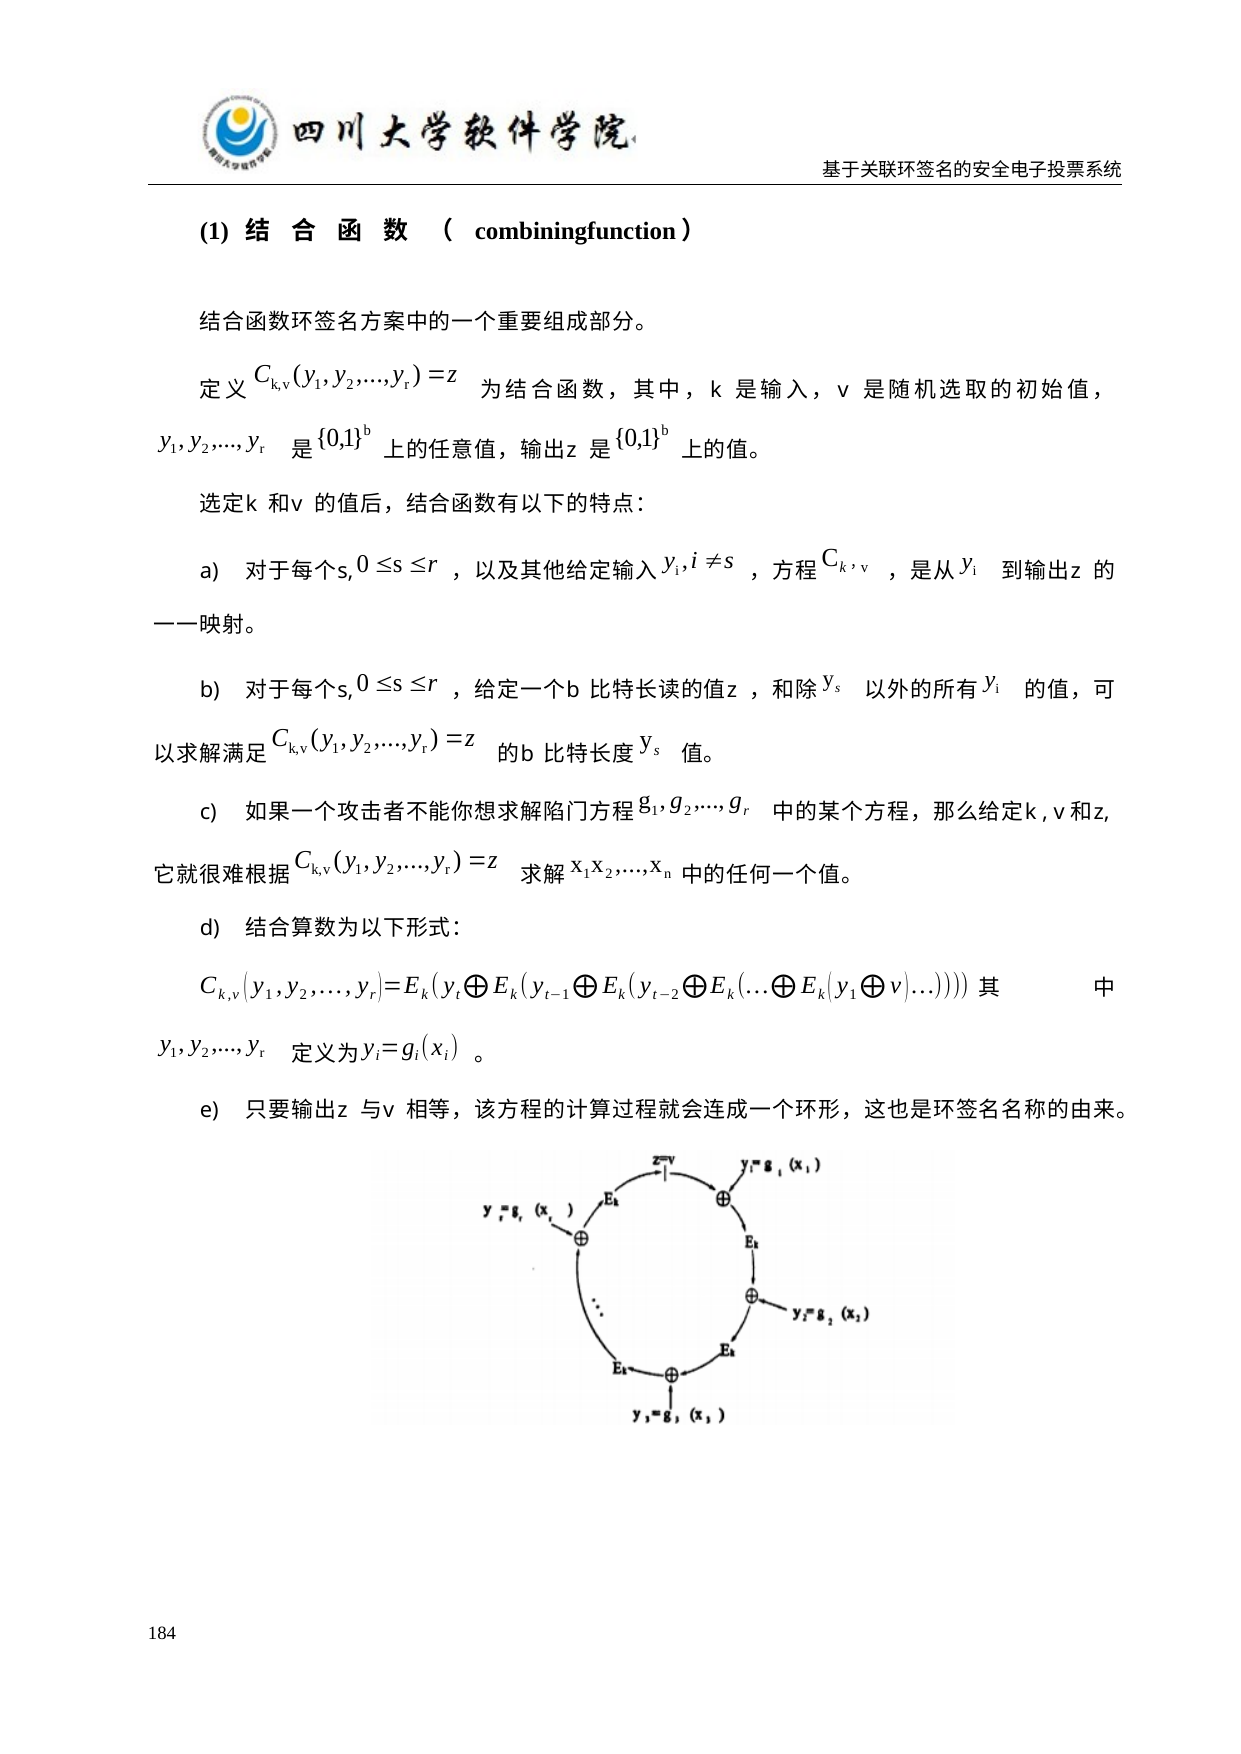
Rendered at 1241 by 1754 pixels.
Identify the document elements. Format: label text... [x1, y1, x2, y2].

text a) 对于每个s,，以及其他给定输入，方程，是从到输出z的一一映射。 [154, 532, 1116, 653]
text c) 如果一个攻击者不能你想求解陷门方程中的某个方程，那么给定k , v和z,它就很难根据求解中的任何一个值。 [154, 775, 1116, 896]
text 其中定义为。 [154, 957, 1116, 1078]
text 结合函数环签名方案中的一个重要组成部分。 [154, 290, 1116, 350]
text (1) 结合函数（combiningfunction） [154, 198, 1116, 259]
text d) 结合算数为以下形式： [154, 896, 1116, 957]
text 定义为结合函数，其中，k是输入，v是随机选取的初始值，是上的任意值，输出z是上的值。 [154, 350, 1116, 472]
text e) 只要输出z与v相等，该方程的计算过程就会连成一个环形，这也是环签名名称的由来。 [154, 1078, 1116, 1138]
text b) 对于每个s,，给定一个b比特长读的值z，和除以外的所有的值，可以求解满足的b比特长度值。 [154, 653, 1116, 775]
picture [371, 1150, 956, 1425]
text 选定k和v的值后，结合函数有以下的特点： [154, 472, 1116, 532]
picture [197, 88, 639, 177]
